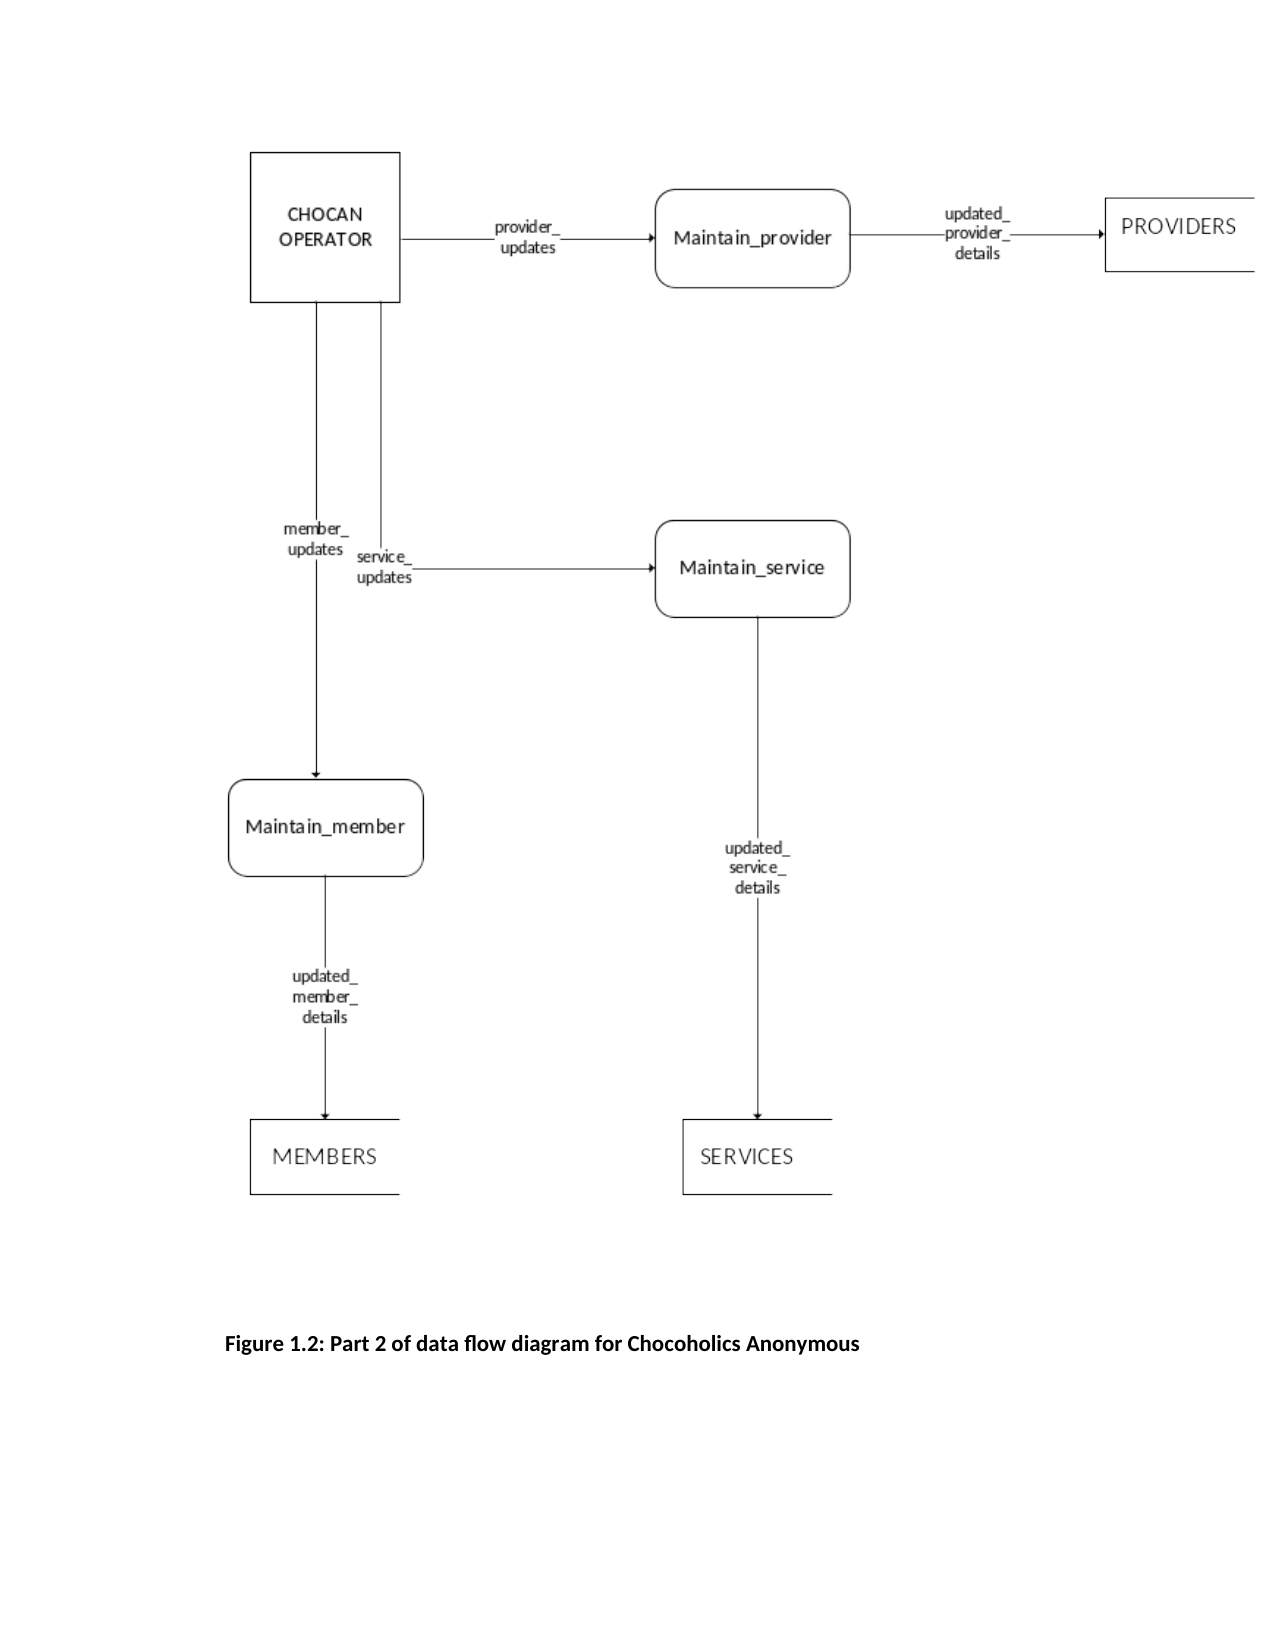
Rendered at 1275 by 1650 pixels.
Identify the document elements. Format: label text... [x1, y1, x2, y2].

list Figure 1.2: Part 2 of data flow diagram for Chocoholics Anonymous [225, 1329, 1125, 1357]
